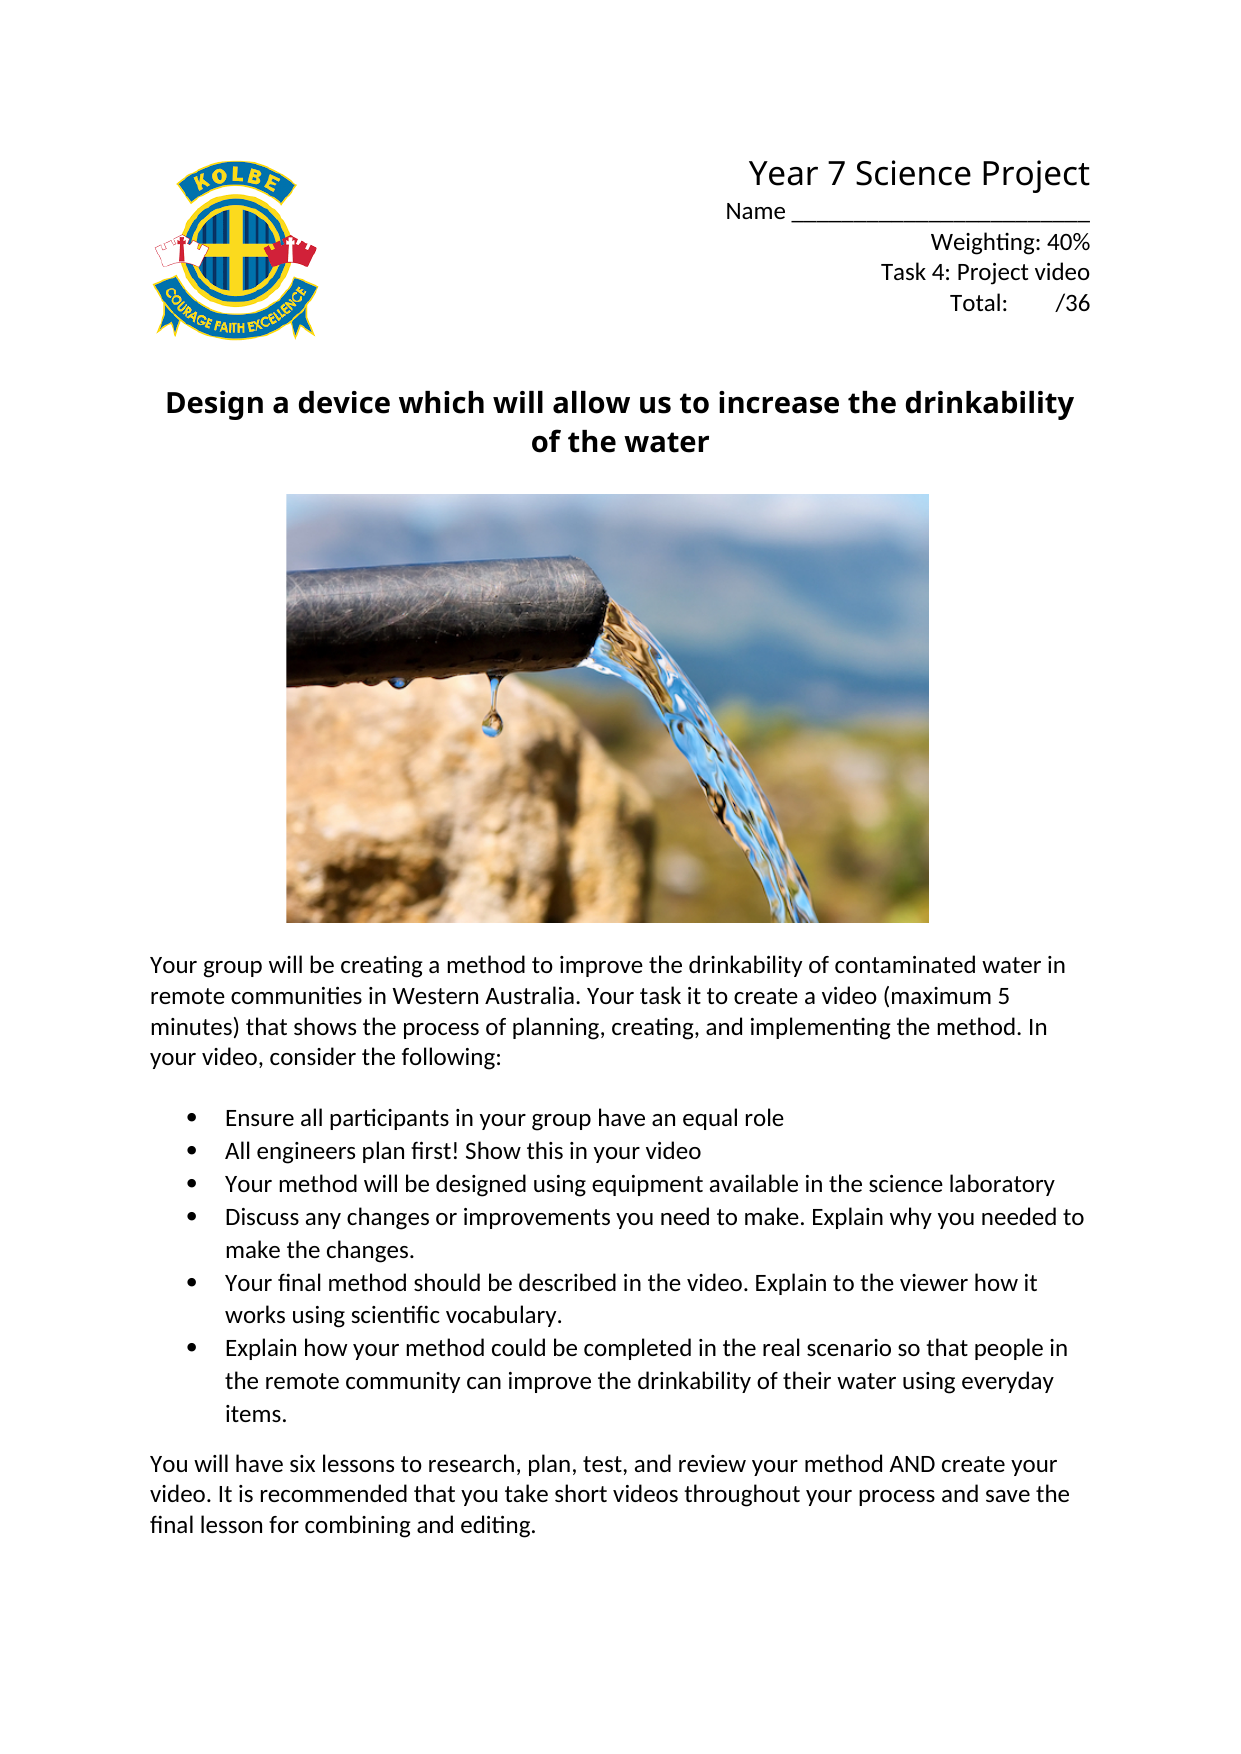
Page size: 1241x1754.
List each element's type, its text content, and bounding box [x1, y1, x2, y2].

text Year 7 Science Project [326, 150, 1090, 195]
text Design a device which will allow us to increase the drinkability of the water [150, 382, 1090, 461]
list Ensure all participants in your group have an equal role [187, 1102, 1090, 1133]
text Your group will be creating a method to improve the drinkability of contaminated water in remote communities in Western Australia. Your task it to create a video (maximum 5 minutes) that shows the process of planning, creating, and implementing the method. In your video, consider the following: [150, 949, 1090, 1072]
text Total: /36 [326, 287, 1090, 317]
text Weighting: 40% [326, 226, 1090, 256]
text Name ________________________ [326, 195, 1090, 226]
picture [138, 150, 326, 346]
list Explain how your method could be completed in the real scenario so that people in the remote community can improve the drinkability of their water using everyday items. [187, 1333, 1090, 1429]
text Task 4: Project video [326, 256, 1090, 287]
list Your method will be designed using equipment available in the science laboratory [187, 1168, 1090, 1198]
list Your final method should be described in the video. Explain to the viewer how it works using scientific vocabulary. [187, 1267, 1090, 1330]
text You will have six lessons to research, plan, test, and review your method AND create your video. It is recommended that you take short videos throughout your process and save the final lesson for combining and editing. [150, 1448, 1090, 1539]
picture [286, 494, 929, 923]
list Discuss any changes or improvements you need to make. Explain why you needed to make the changes. [187, 1201, 1090, 1264]
list All engineers plan first! Show this in your video [187, 1135, 1090, 1166]
